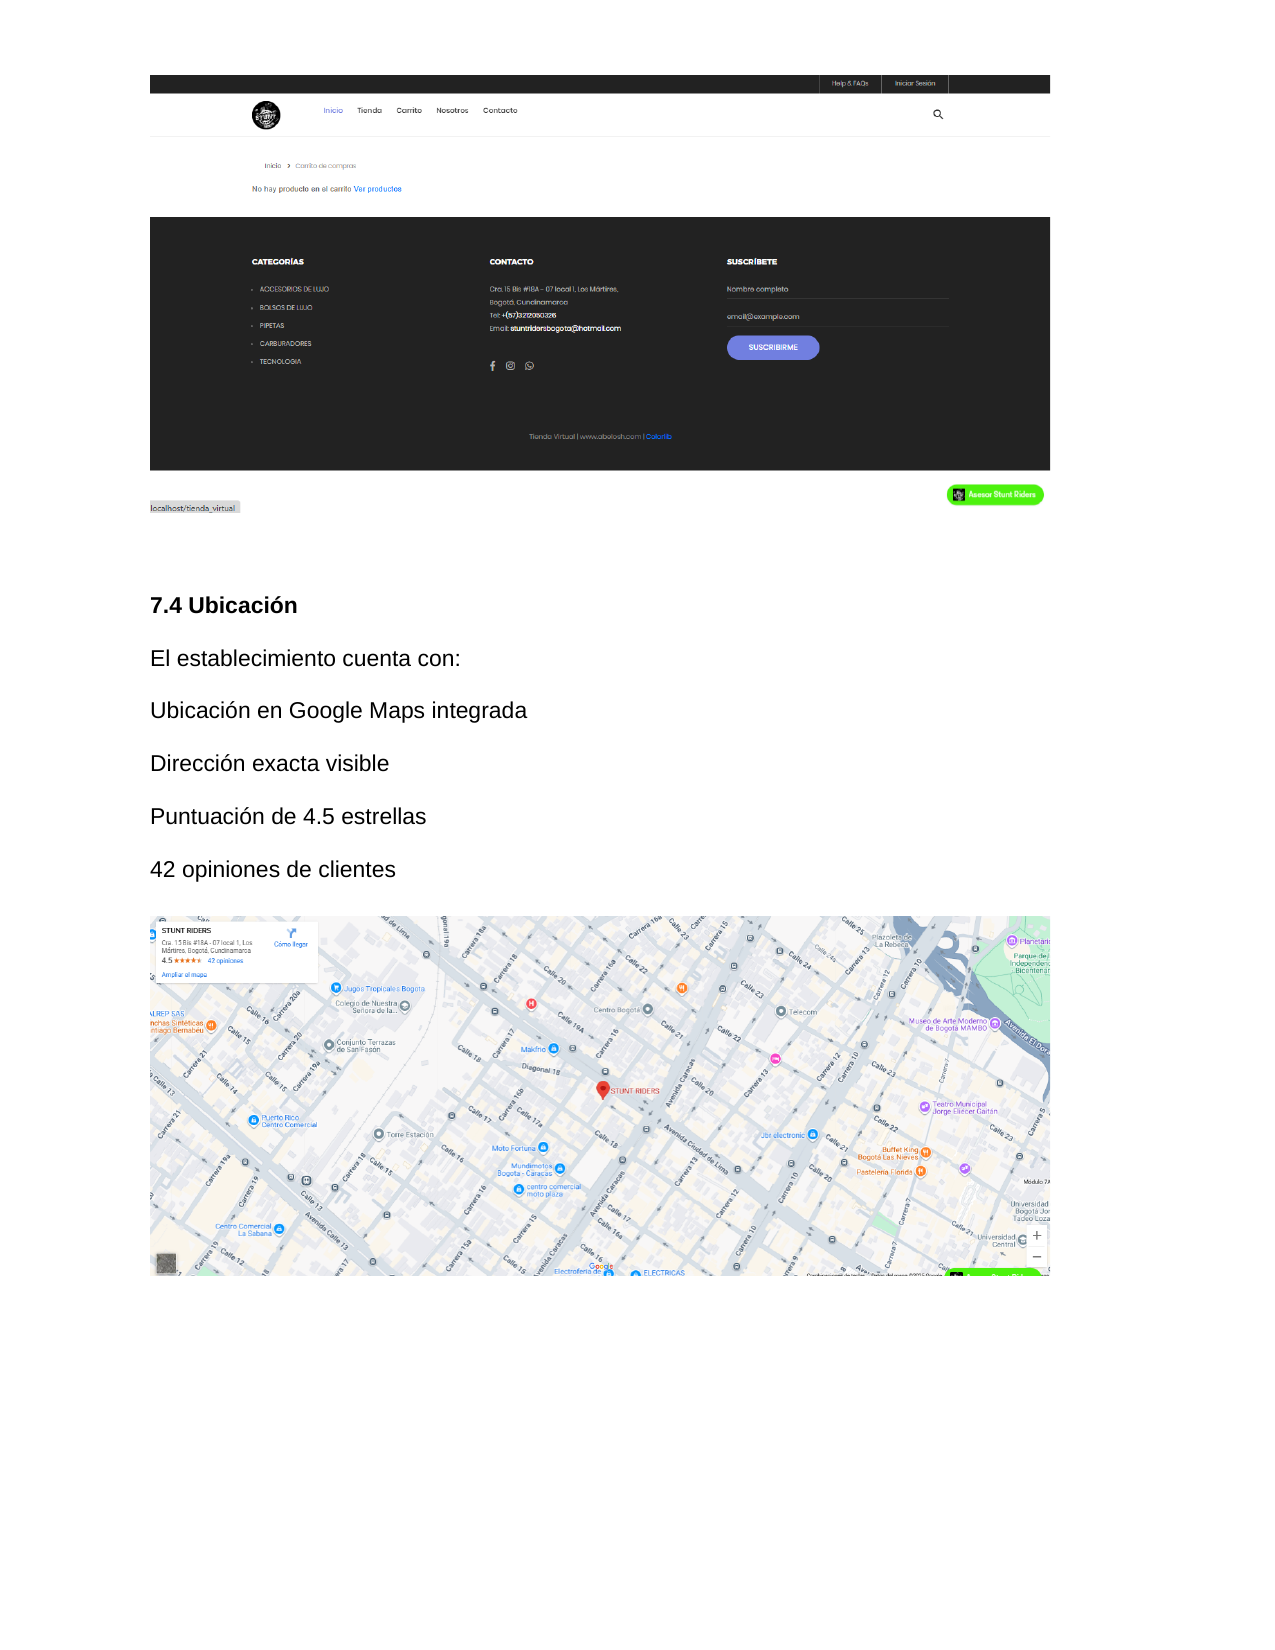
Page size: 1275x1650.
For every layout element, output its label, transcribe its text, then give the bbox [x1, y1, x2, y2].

picture [150, 75, 1050, 513]
text Ubicación en Google Maps integrada [75, 697, 1200, 724]
text El establecimiento cuenta con: [75, 645, 1200, 671]
text Puntuación de 4.5 estrellas [75, 803, 1200, 829]
text Dirección exacta visible [75, 750, 1200, 776]
subtitle 7.4 Ubicación [75, 592, 1200, 618]
text 42 opiniones de clientes [75, 856, 1200, 882]
picture [150, 908, 1050, 1276]
